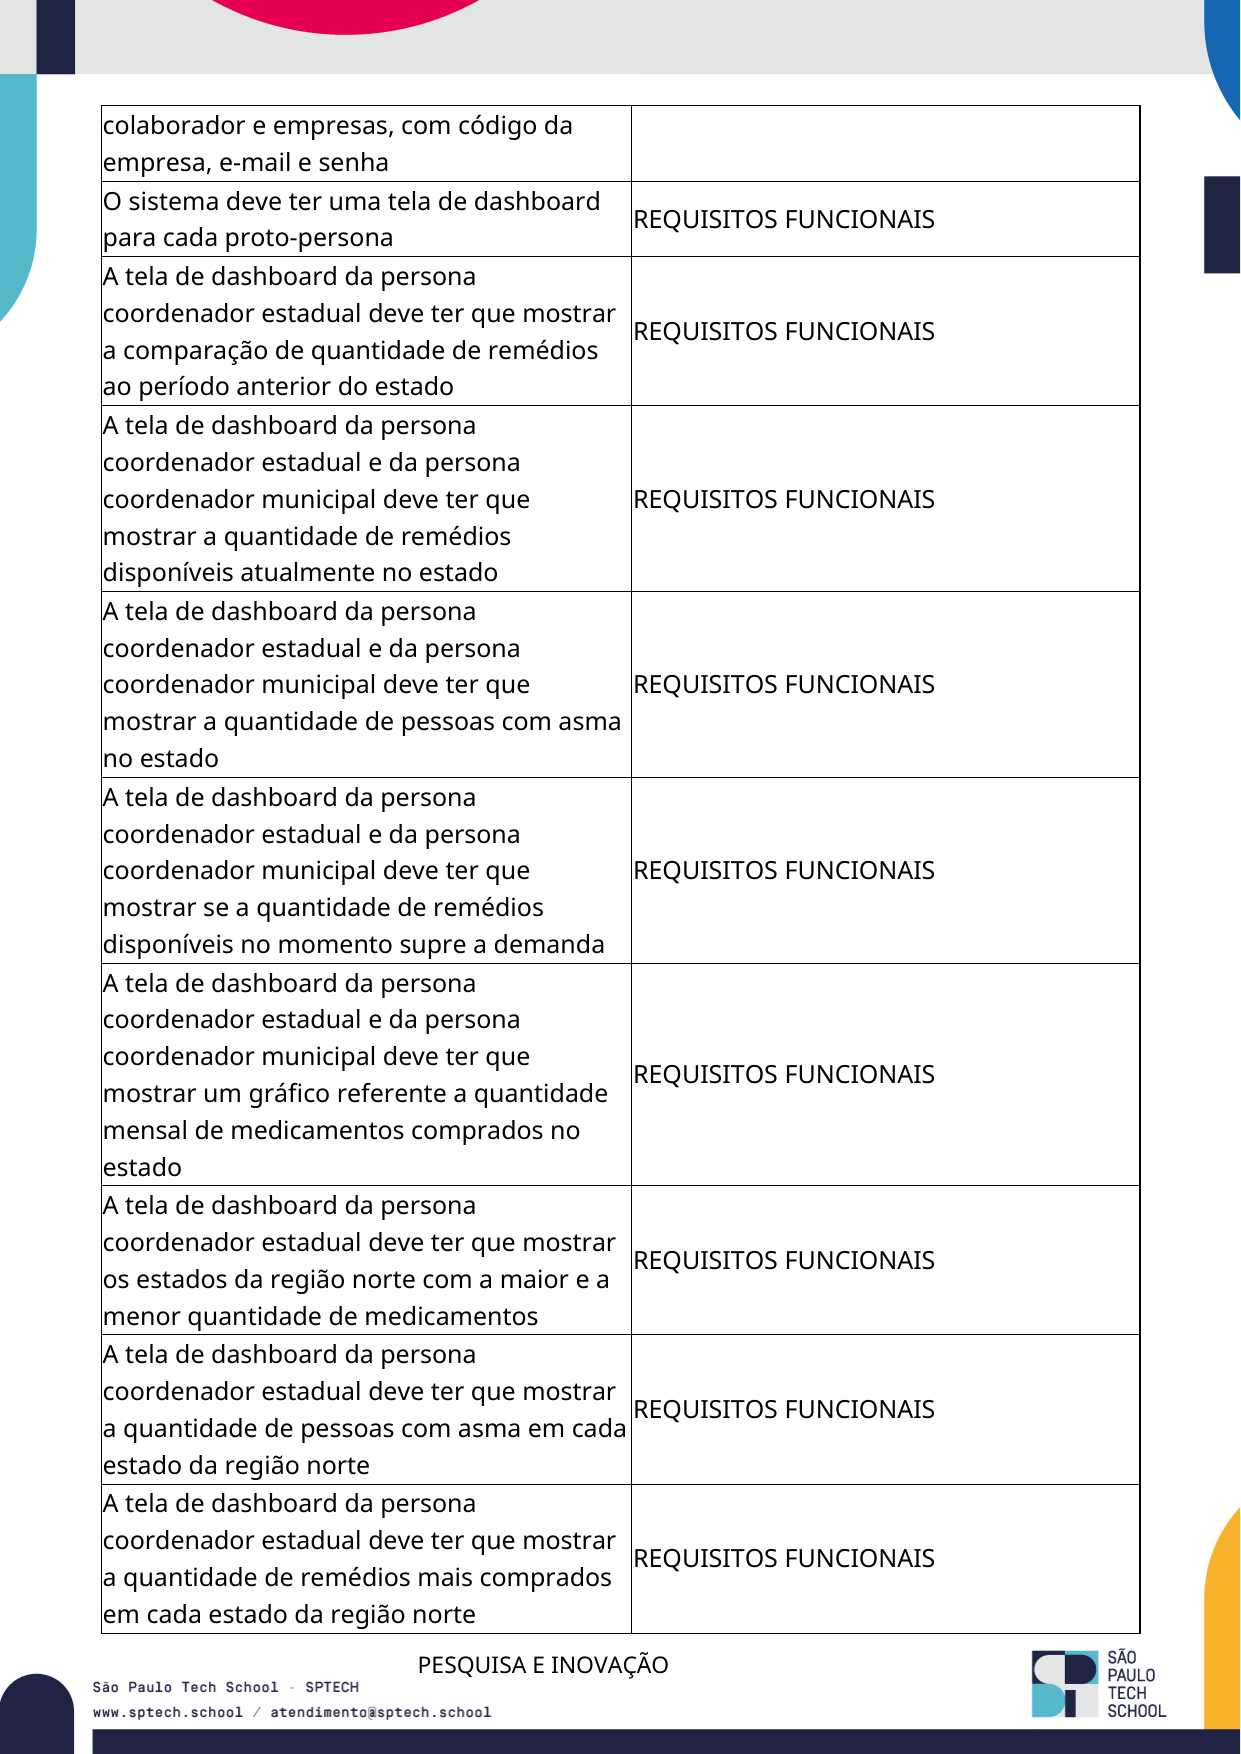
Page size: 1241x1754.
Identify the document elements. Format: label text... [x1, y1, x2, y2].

table_cell A tela de dashboard da persona coordenador estadual deve ter que mostrar a comparação de quantidade de remédios ao período anterior do estado [102, 257, 631, 405]
table_cell A tela de dashboard da persona coordenador estadual deve ter que mostrar os estados da região norte com a maior e a menor quantidade de medicamentos [102, 1186, 631, 1334]
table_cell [632, 106, 1139, 181]
table_cell O sistema deve ter uma tela de dashboard para cada proto-persona [102, 182, 631, 256]
table_cell A tela de dashboard da persona coordenador estadual e da persona coordenador municipal deve ter que mostrar se a quantidade de remédios disponíveis no momento supre a demanda [102, 778, 631, 963]
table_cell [102, 106, 631, 181]
table_cell REQUISITOS FUNCIONAIS [632, 406, 1139, 591]
table_cell REQUISITOS FUNCIONAIS [632, 1186, 1139, 1334]
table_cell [632, 1485, 1139, 1632]
table_cell REQUISITOS FUNCIONAIS [632, 257, 1139, 405]
table_cell REQUISITOS FUNCIONAIS [632, 778, 1139, 963]
table_cell A tela de dashboard da persona coordenador estadual e da persona coordenador municipal deve ter que mostrar um gráfico referente a quantidade mensal de medicamentos comprados no estado [102, 964, 631, 1185]
table_cell A tela de dashboard da persona coordenador estadual e da persona coordenador municipal deve ter que mostrar a quantidade de pessoas com asma no estado [102, 592, 631, 777]
picture [0, 0, 1241, 1754]
table_cell REQUISITOS FUNCIONAIS [632, 1335, 1139, 1483]
table_cell REQUISITOS FUNCIONAIS [632, 964, 1139, 1185]
table_cell REQUISITOS FUNCIONAIS [632, 592, 1139, 777]
table_cell A tela de dashboard da persona coordenador estadual deve ter que mostrar a quantidade de pessoas com asma em cada estado da região norte [102, 1335, 631, 1483]
table_cell REQUISITOS FUNCIONAIS [632, 182, 1139, 256]
table_cell A tela de dashboard da persona coordenador estadual deve ter que mostrar a quantidade de remédios mais comprados em cada estado da região norte [102, 1485, 631, 1632]
table_cell A tela de dashboard da persona coordenador estadual e da persona coordenador municipal deve ter que mostrar a quantidade de remédios disponíveis atualmente no estado [102, 406, 631, 591]
